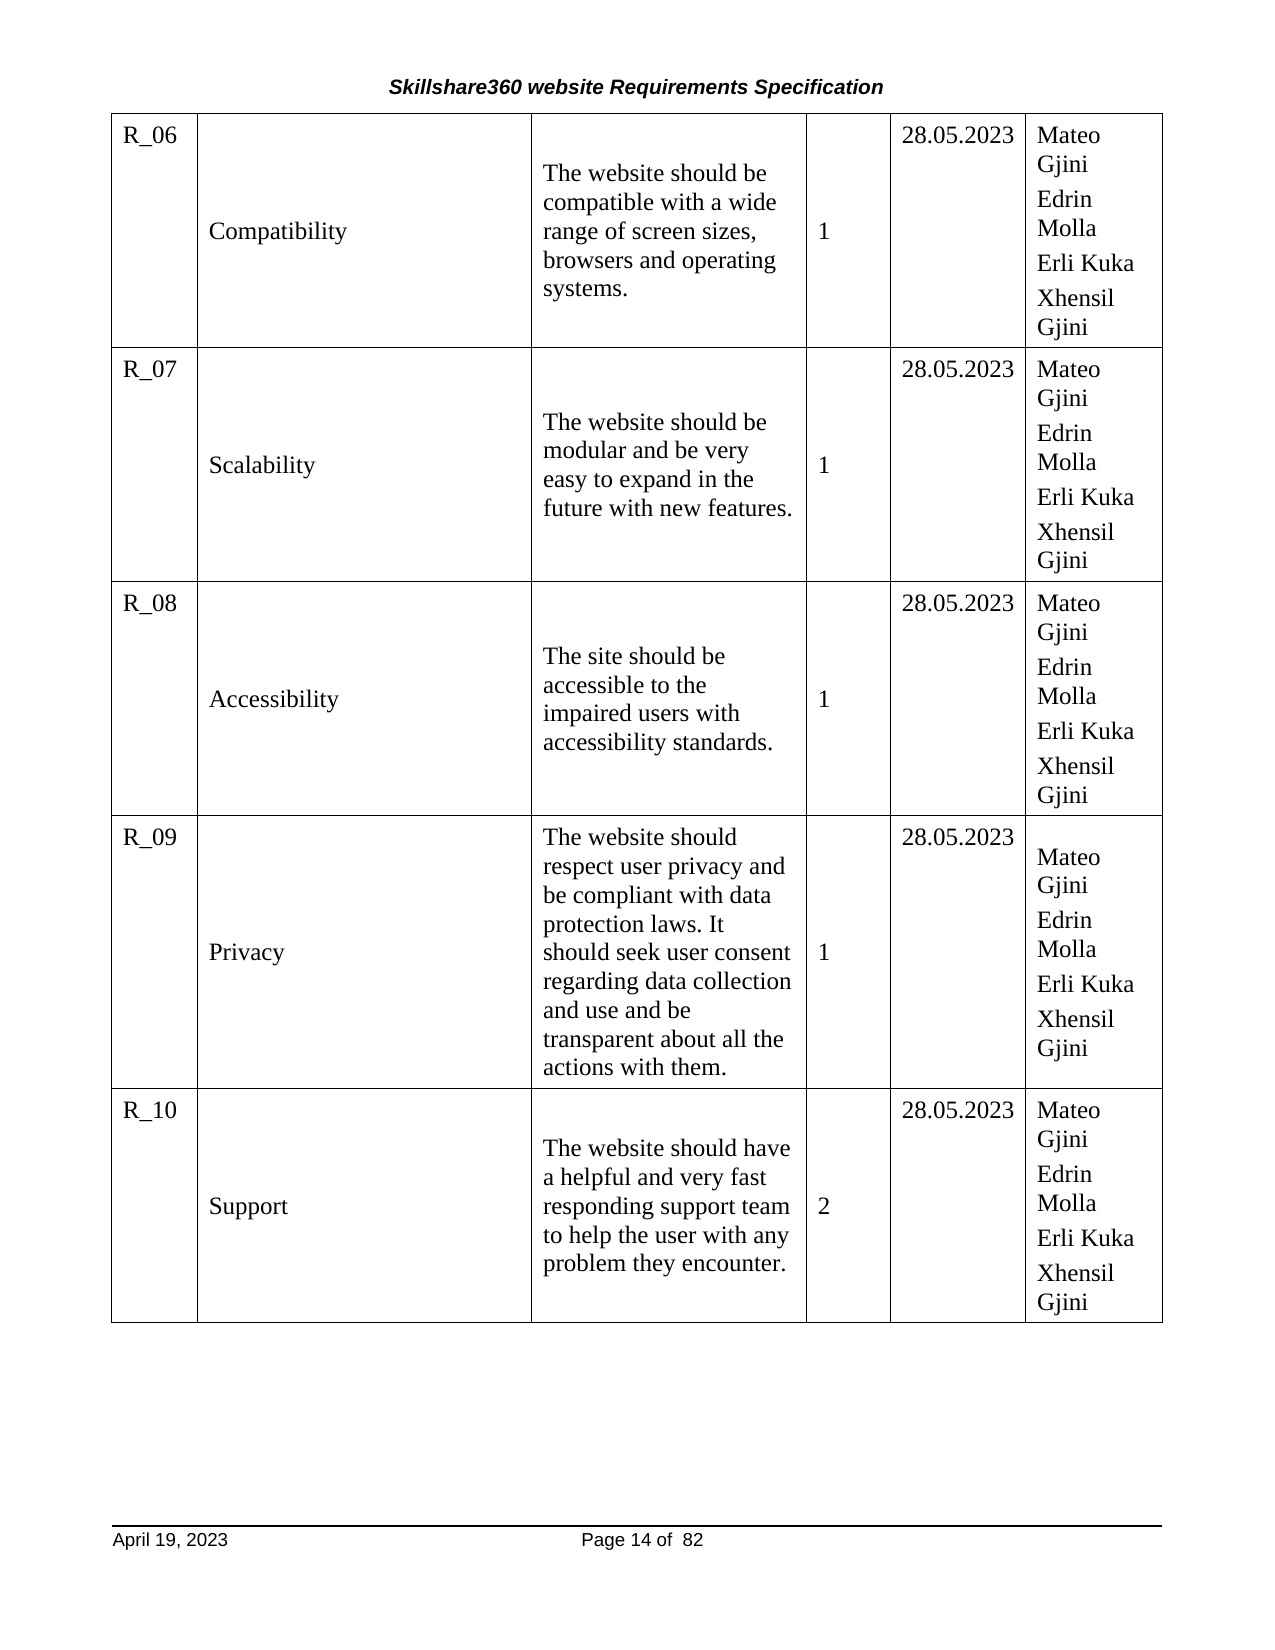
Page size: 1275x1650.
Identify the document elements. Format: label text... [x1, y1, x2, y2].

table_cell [1026, 1089, 1162, 1322]
table_cell Compatibility [198, 114, 531, 347]
table_cell 1 [807, 582, 890, 815]
table_cell R_07 [112, 348, 197, 581]
table_cell 28.05.2023 [891, 1089, 1025, 1322]
table_cell 28.05.2023 [891, 114, 1025, 347]
table_cell The website should be modular and be very easy to expand in the future with new features. [532, 348, 806, 581]
table_cell The site should be accessible to the impaired users with accessibility standards. [532, 582, 806, 815]
table_cell 1 [807, 348, 890, 581]
table_cell 28.05.2023 [891, 348, 1025, 581]
table_cell Mateo Gjini Edrin Molla Erli Kuka Xhensil Gjini [1026, 348, 1162, 581]
table_cell R_10 [112, 1089, 197, 1322]
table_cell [1026, 114, 1162, 347]
table_cell Privacy [198, 816, 531, 1087]
table_cell R_06 [112, 114, 197, 347]
table_cell 28.05.2023 [891, 582, 1025, 815]
table_cell Scalability [198, 348, 531, 581]
table_cell The website should respect user privacy and be compliant with data protection laws. It should seek user consent regarding data collection and use and be transparent about all the actions with them. [532, 816, 806, 1087]
table_cell The website should be compatible with a wide range of screen sizes, browsers and operating systems. [532, 114, 806, 347]
table_cell 2 [807, 1089, 890, 1322]
table_cell Mateo Gjini Edrin Molla Erli Kuka Xhensil Gjini [1026, 816, 1162, 1087]
table_cell The website should have a helpful and very fast responding support team to help the user with any problem they encounter. [532, 1089, 806, 1322]
table_cell Accessibility [198, 582, 531, 815]
table_cell Mateo Gjini Edrin Molla Erli Kuka Xhensil Gjini [1026, 582, 1162, 815]
table_cell Support [198, 1089, 531, 1322]
table_cell R_08 [112, 582, 197, 815]
table_cell R_09 [112, 816, 197, 1087]
table_cell 28.05.2023 [891, 816, 1025, 1087]
table_cell 1 [807, 114, 890, 347]
table_cell 1 [807, 816, 890, 1087]
